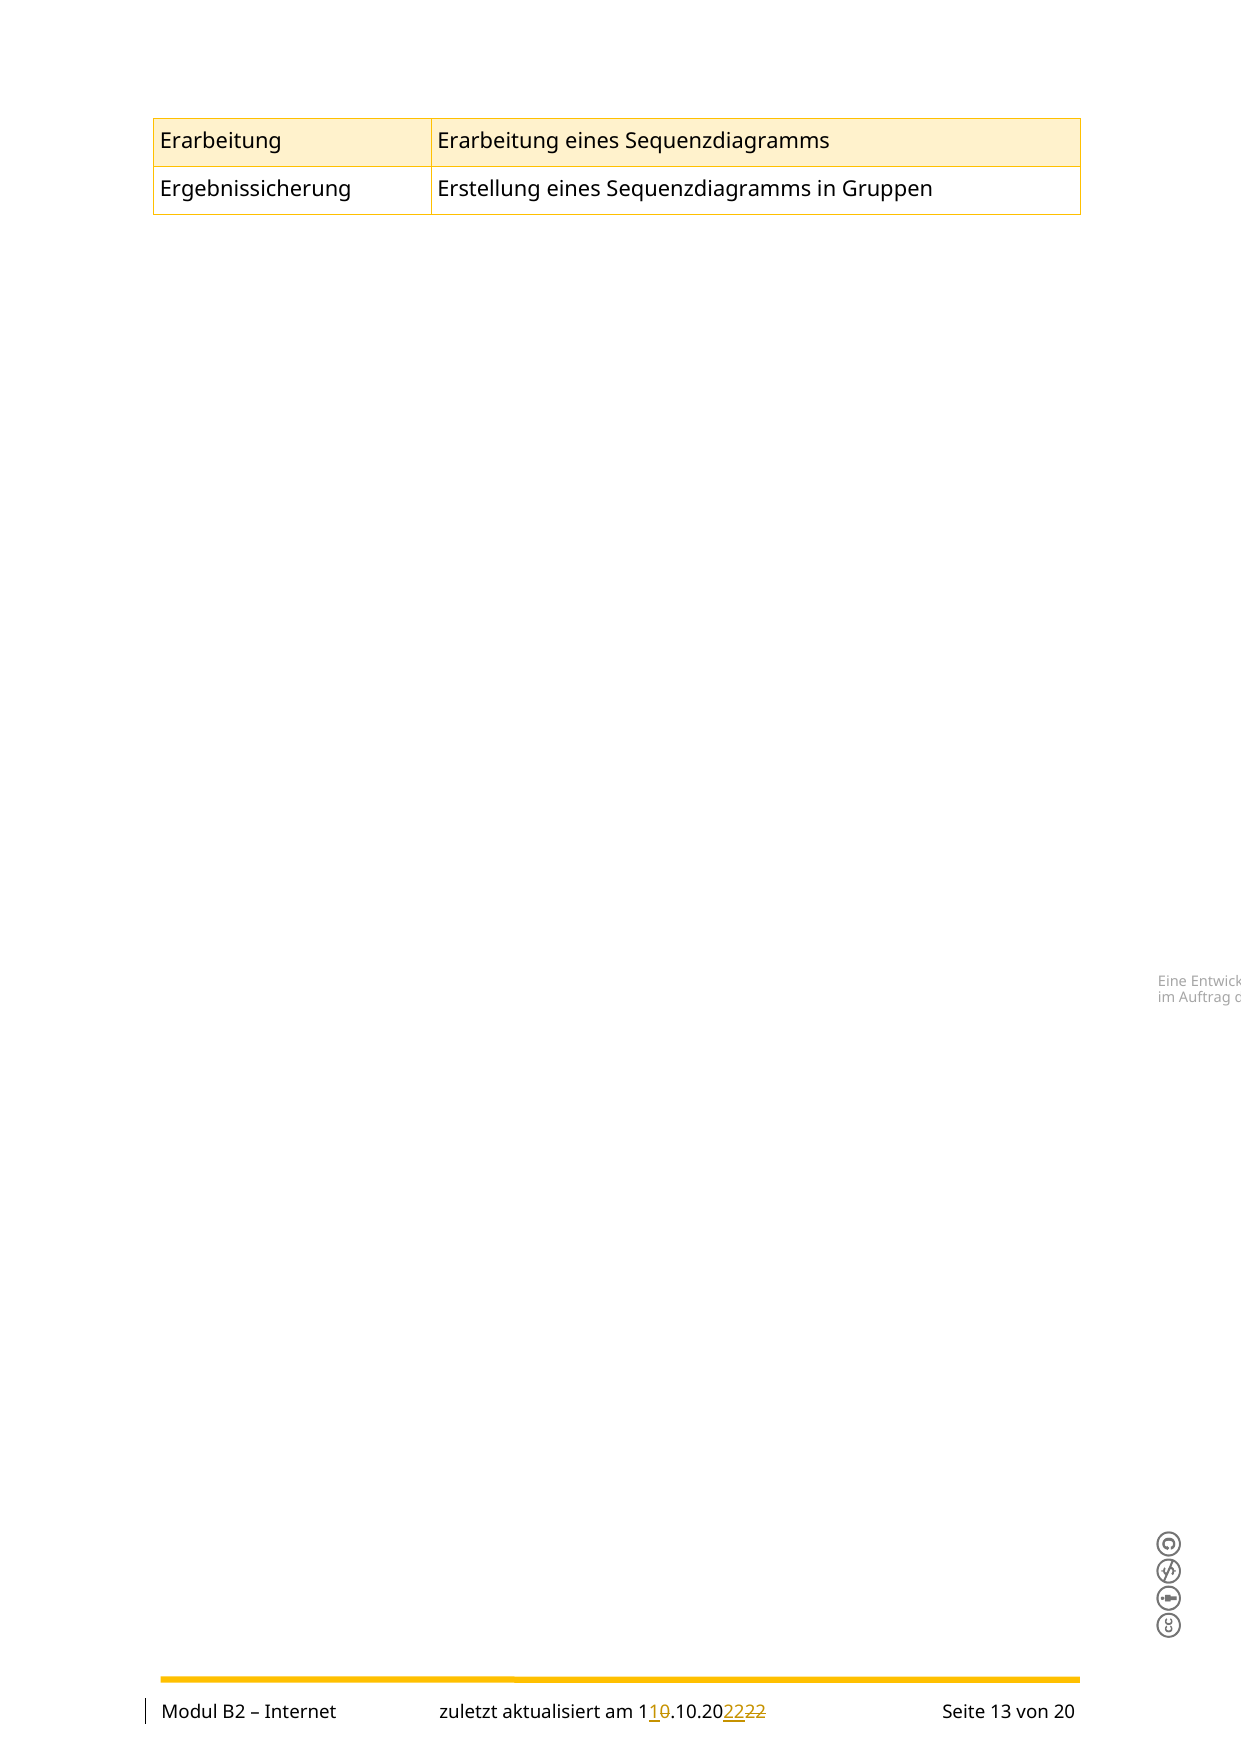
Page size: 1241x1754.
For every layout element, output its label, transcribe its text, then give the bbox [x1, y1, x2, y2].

table_cell Erarbeitung eines Sequenzdiagramms [432, 119, 1080, 166]
table_cell Erstellung eines Sequenzdiagramms in Gruppen [432, 167, 1080, 213]
table_cell Erarbeitung [154, 119, 431, 166]
table_cell Ergebnissicherung [154, 167, 431, 213]
